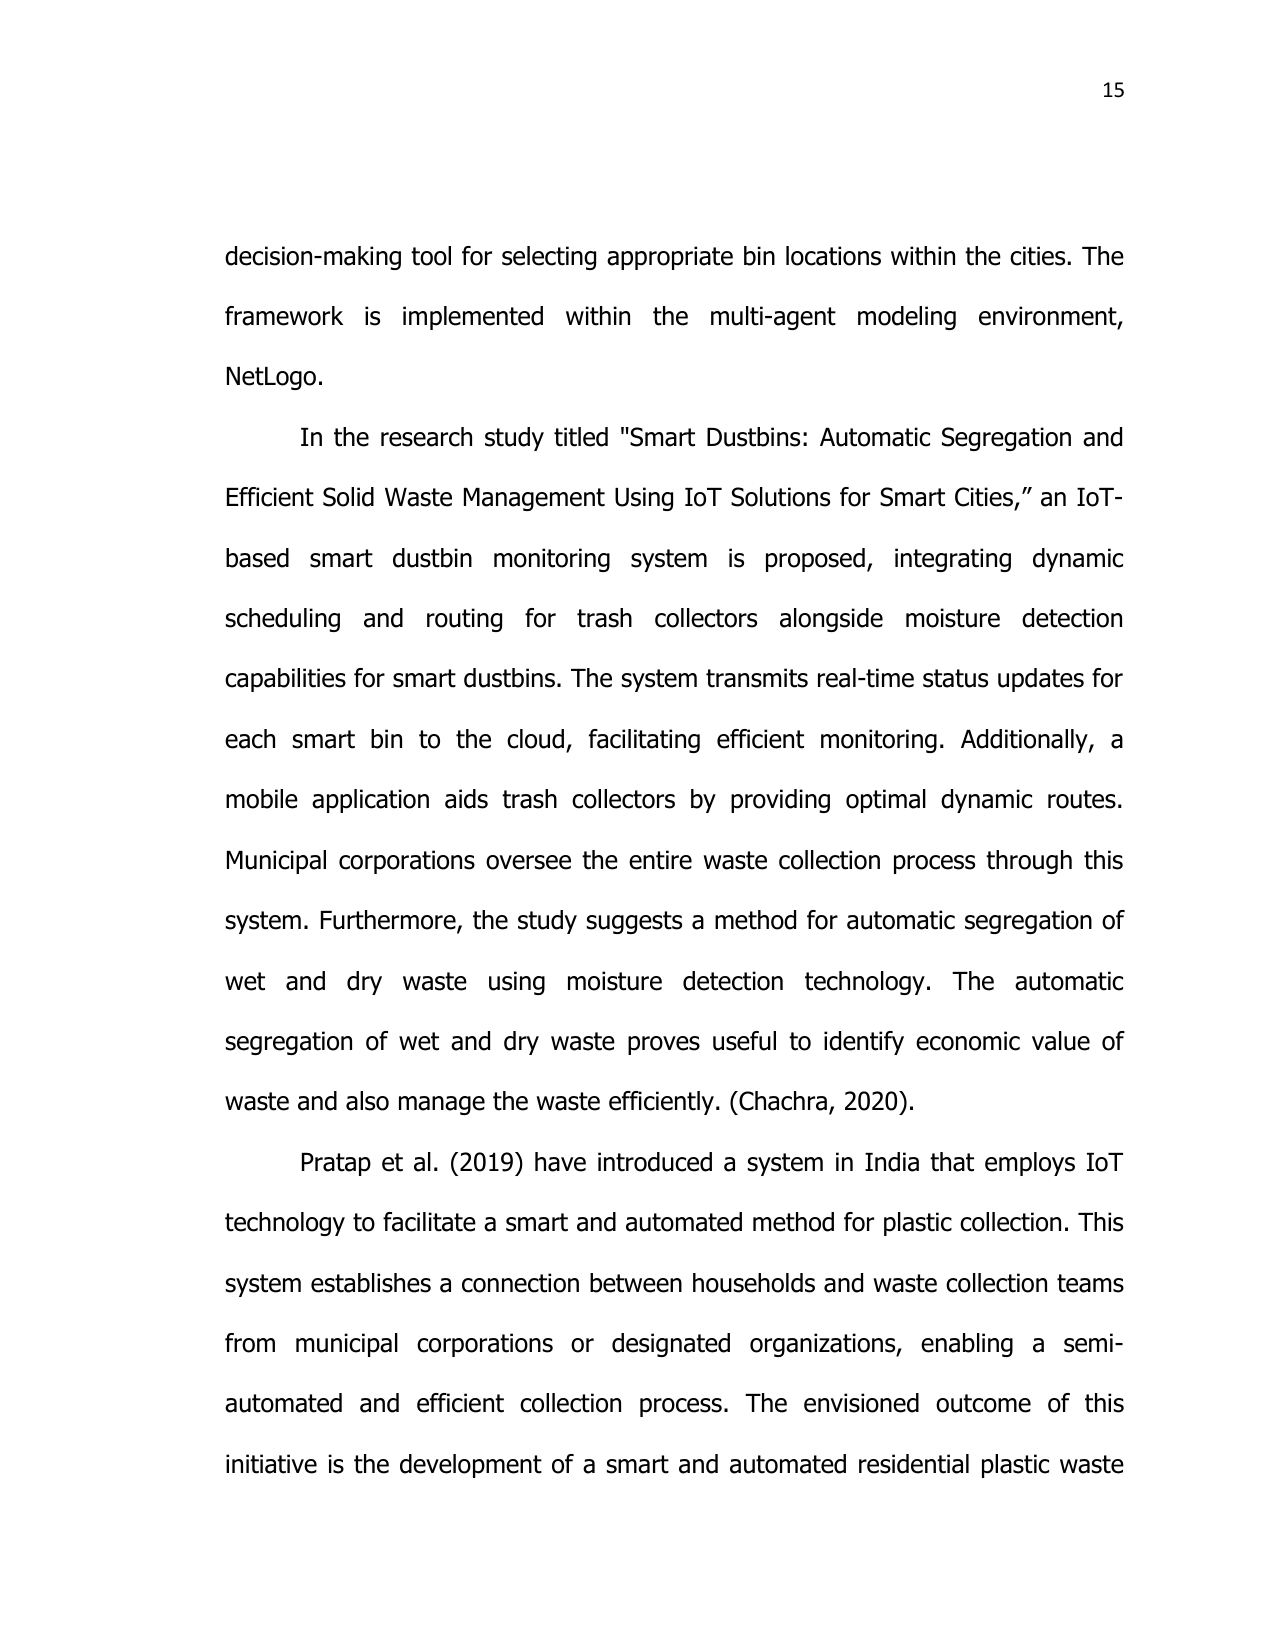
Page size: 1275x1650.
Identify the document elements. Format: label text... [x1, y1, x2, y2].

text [225, 240, 1125, 391]
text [225, 1146, 1125, 1478]
text In the research study titled "Smart Dustbins: Automatic Segregation and Efficient Solid Waste Management Using IoT Solutions for Smart Cities,” an IoT-based smart dustbin monitoring system is proposed, integrating dynamic scheduling and routing for trash collectors alongside moisture detection capabilities for smart dustbins. The system transmits real-time status updates for each smart bin to the cloud, facilitating efficient monitoring. Additionally, a mobile application aids trash collectors by providing optimal dynamic routes. Municipal corporations oversee the entire waste collection process through this system. Furthermore, the study suggests a method for automatic segregation of wet and dry waste using moisture detection technology. The automatic segregation of wet and dry waste proves useful to identify economic value of waste and also manage the waste efficiently. (Chachra, 2020). [225, 421, 1125, 1116]
